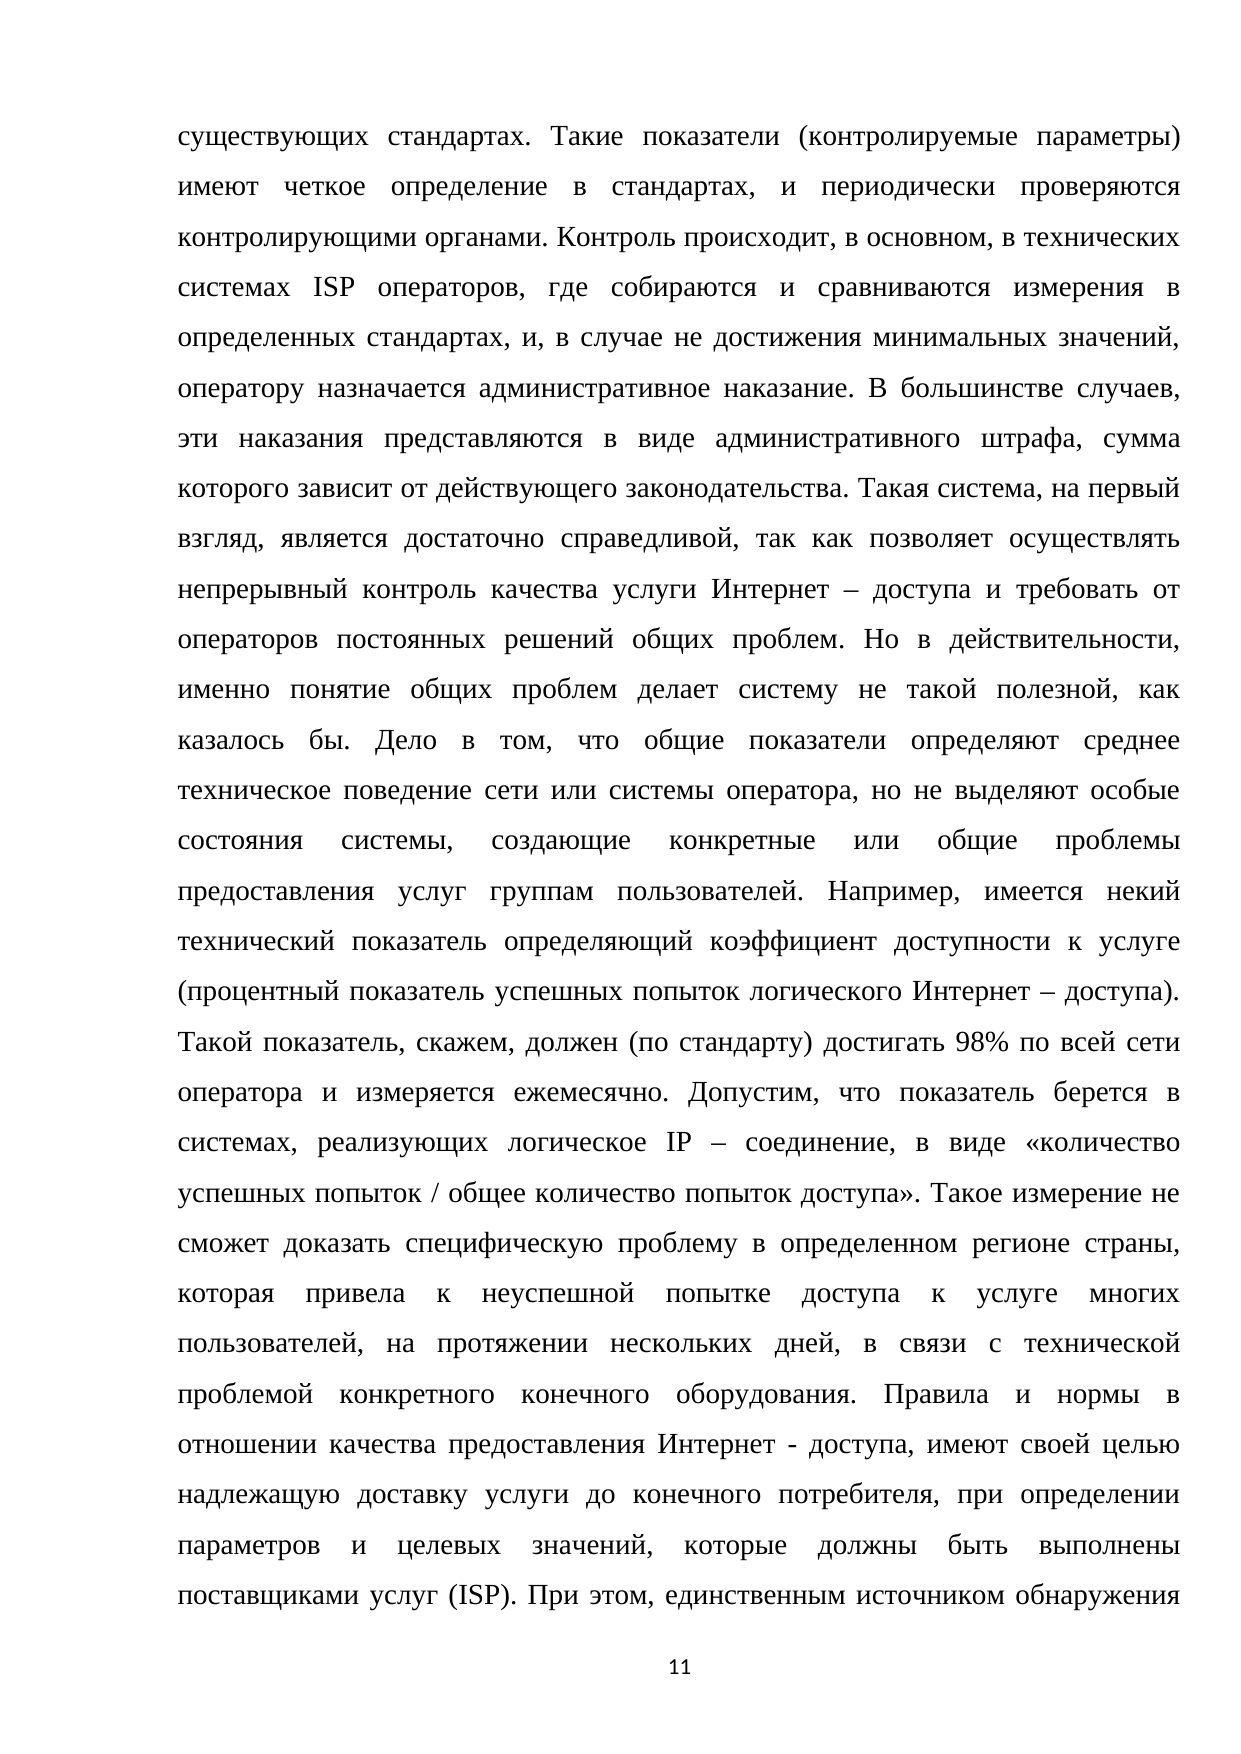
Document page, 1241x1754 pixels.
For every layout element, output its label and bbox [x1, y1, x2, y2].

text [177, 118, 1181, 1611]
